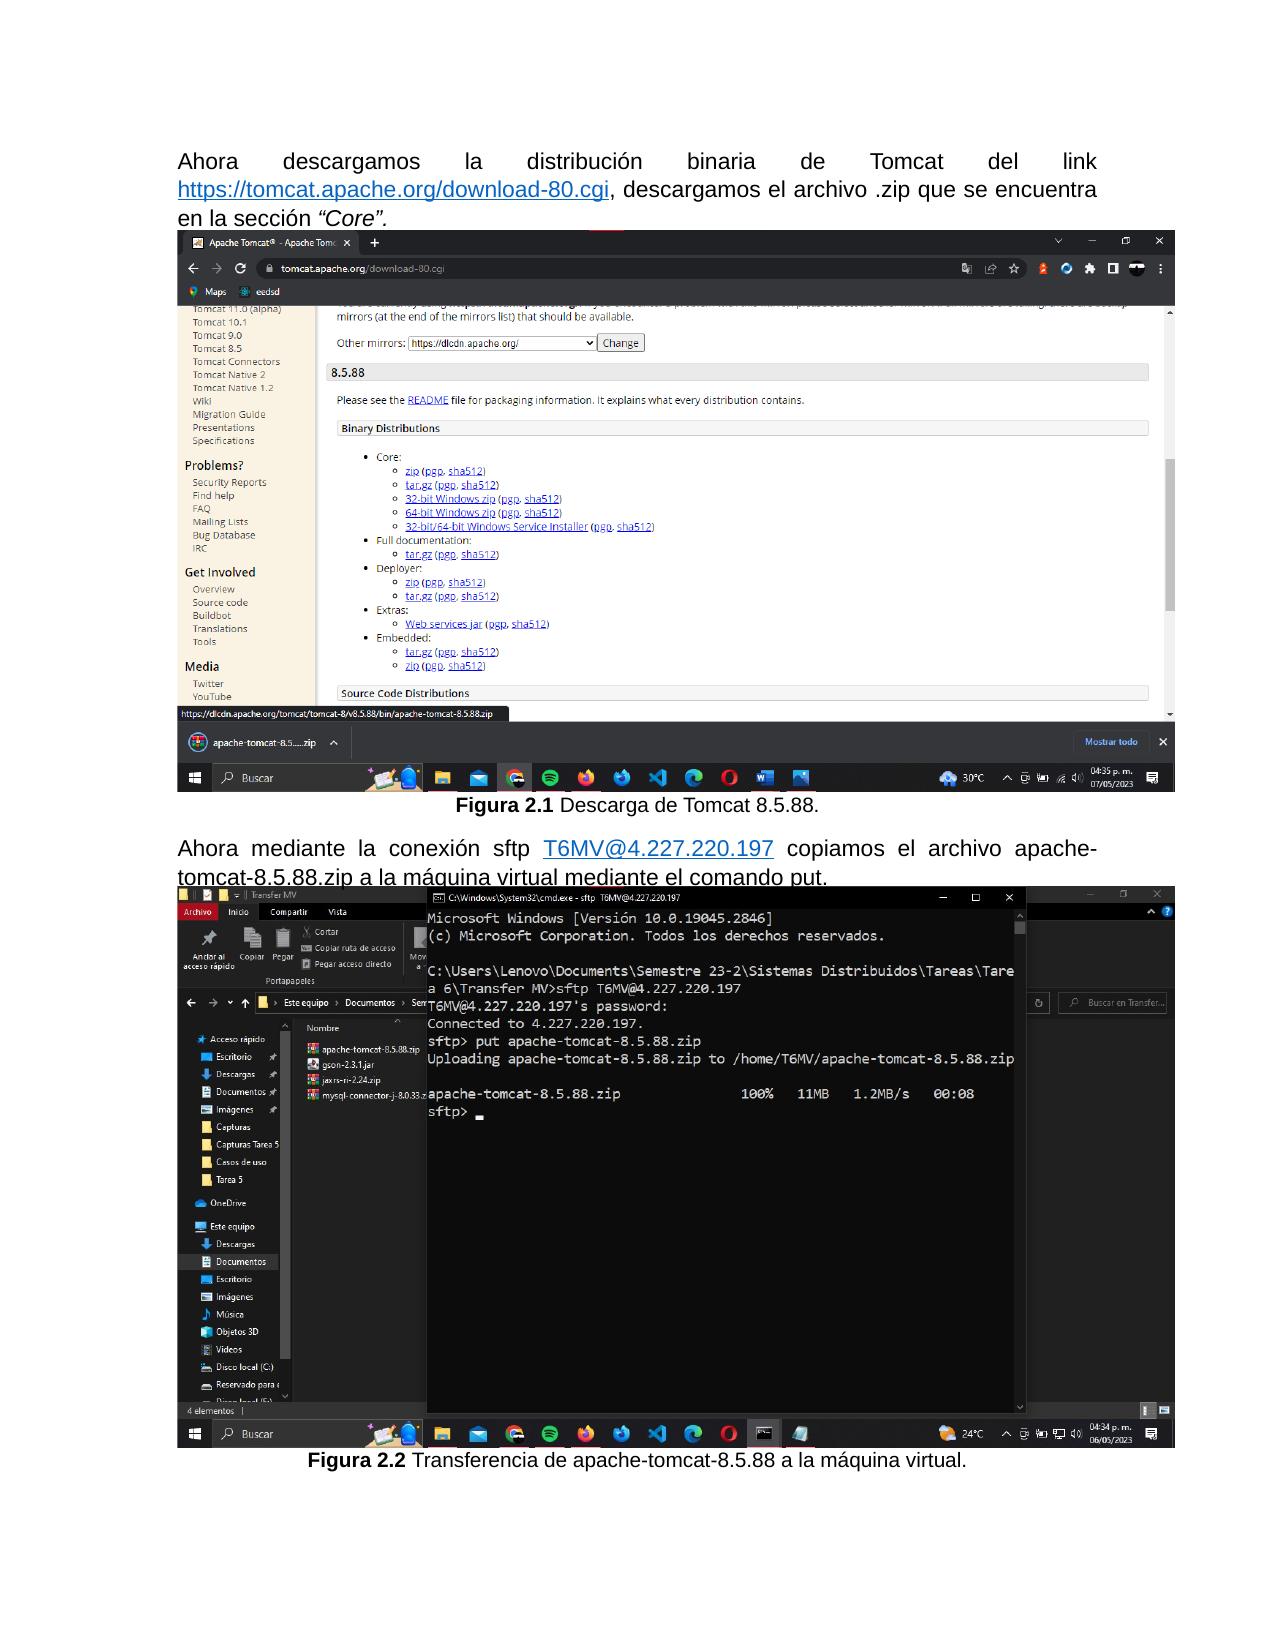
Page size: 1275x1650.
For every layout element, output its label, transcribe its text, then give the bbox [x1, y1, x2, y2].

text Figura 2.1 Descarga de Tomcat 8.5.88. [177, 792, 1098, 816]
text Figura 2.2 Transferencia de apache-tomcat-8.5.88 a la máquina virtual. [177, 1447, 1098, 1471]
text Ahora mediante la conexión sftp T6MV@4.227.220.197 copiamos el archivo apache-tomcat-8.5.88.zip a la máquina virtual mediante el comando put. [177, 835, 1098, 890]
text Ahora descargamos la distribución binaria de Tomcat del link https://tomcat.apache.org/download-80.cgi, descargamos el archivo .zip que se encuentra en la sección “Core”. [177, 148, 1098, 231]
picture [177, 886, 1175, 1448]
picture [177, 230, 1175, 792]
